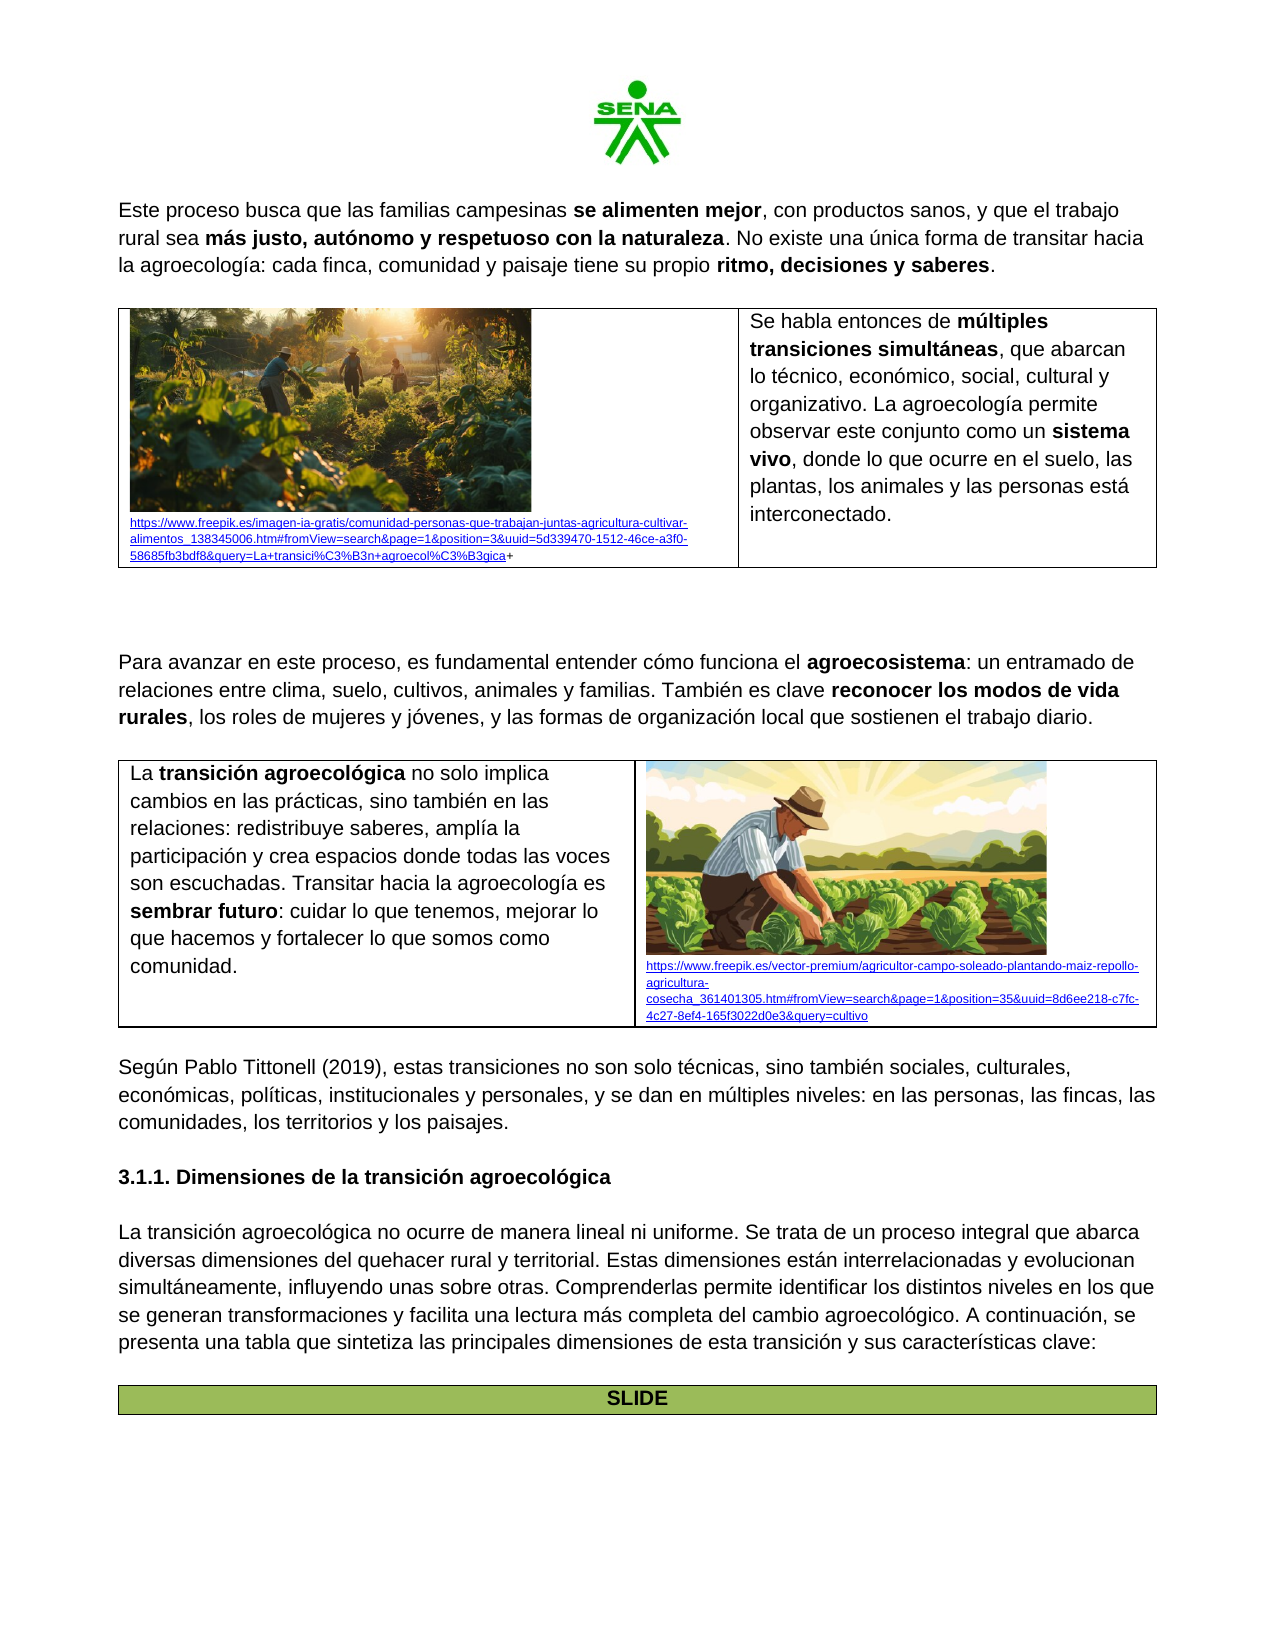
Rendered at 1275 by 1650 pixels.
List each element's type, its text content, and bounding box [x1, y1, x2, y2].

picture [129, 308, 532, 512]
table_header La transición agroecológica no solo implica cambios en las prácticas, sino también en las relaciones: redistribuye saberes, amplía la participación y crea espacios donde todas las voces son escuchadas. Transitar hacia la agroecología es sembrar futuro: cuidar lo que tenemos, mejorar lo que hacemos y fortalecer lo que somos como comunidad. [119, 761, 634, 1026]
text Este proceso busca que las familias campesinas se alimenten mejor, con productos sanos, y que el trabajo rural sea más justo, autónomo y respetuoso con la naturaleza. No existe una única forma de transitar hacia la agroecología: cada finca, comunidad y paisaje tiene su propio ritmo, decisiones y saberes. [118, 198, 1157, 277]
table_header Se habla entonces de múltiples transiciones simultáneas, que abarcan lo técnico, económico, social, cultural y organizativo. La agroecología permite observar este conjunto como un sistema vivo, donde lo que ocurre en el suelo, las plantas, los animales y las personas está interconectado. [739, 309, 1156, 567]
table_header SLIDE [119, 1386, 1156, 1414]
picture [646, 761, 1047, 955]
text Según Pablo Tittonell (2019), estas transiciones no son solo técnicas, sino también sociales, culturales, económicas, políticas, institucionales y personales, y se dan en múltiples niveles: en las personas, las fincas, las comunidades, los territorios y los paisajes. [118, 1055, 1157, 1134]
table_header https://www.freepik.es/imagen-ia-gratis/comunidad-personas-que-trabajan-juntas-agricultura-cultivar-alimentos_138345006.htm#fromView=search&page=1&position=3&uuid=5d339470-1512-46ce-a3f0-58685fb3bdf8&query=La+transici%C3%B3n+agroecol%C3%B3gica+ [119, 309, 738, 567]
picture [588, 75, 687, 172]
table_header https://www.freepik.es/vector-premium/agricultor-campo-soleado-plantando-maiz-repollo-agricultura-cosecha_361401305.htm#fromView=search&page=1&position=35&uuid=8d6ee218-c7fc-4c27-8ef4-165f3022d0e3&query=cultivo [636, 761, 1156, 1026]
text Para avanzar en este proceso, es fundamental entender cómo funciona el agroecosistema: un entramado de relaciones entre clima, suelo, cultivos, animales y familias. También es clave reconocer los modos de vida rurales, los roles de mujeres y jóvenes, y las formas de organización local que sostienen el trabajo diario. [118, 650, 1157, 729]
text La transición agroecológica no ocurre de manera lineal ni uniforme. Se trata de un proceso integral que abarca diversas dimensiones del quehacer rural y territorial. Estas dimensiones están interrelacionadas y evolucionan simultáneamente, influyendo unas sobre otras. Comprenderlas permite identificar los distintos niveles en los que se generan transformaciones y facilita una lectura más completa del cambio agroecológico. A continuación, se presenta una tabla que sintetiza las principales dimensiones de esta transición y sus características clave: [118, 1220, 1157, 1354]
text 3.1.1. Dimensiones de la transición agroecológica [118, 1165, 1157, 1189]
